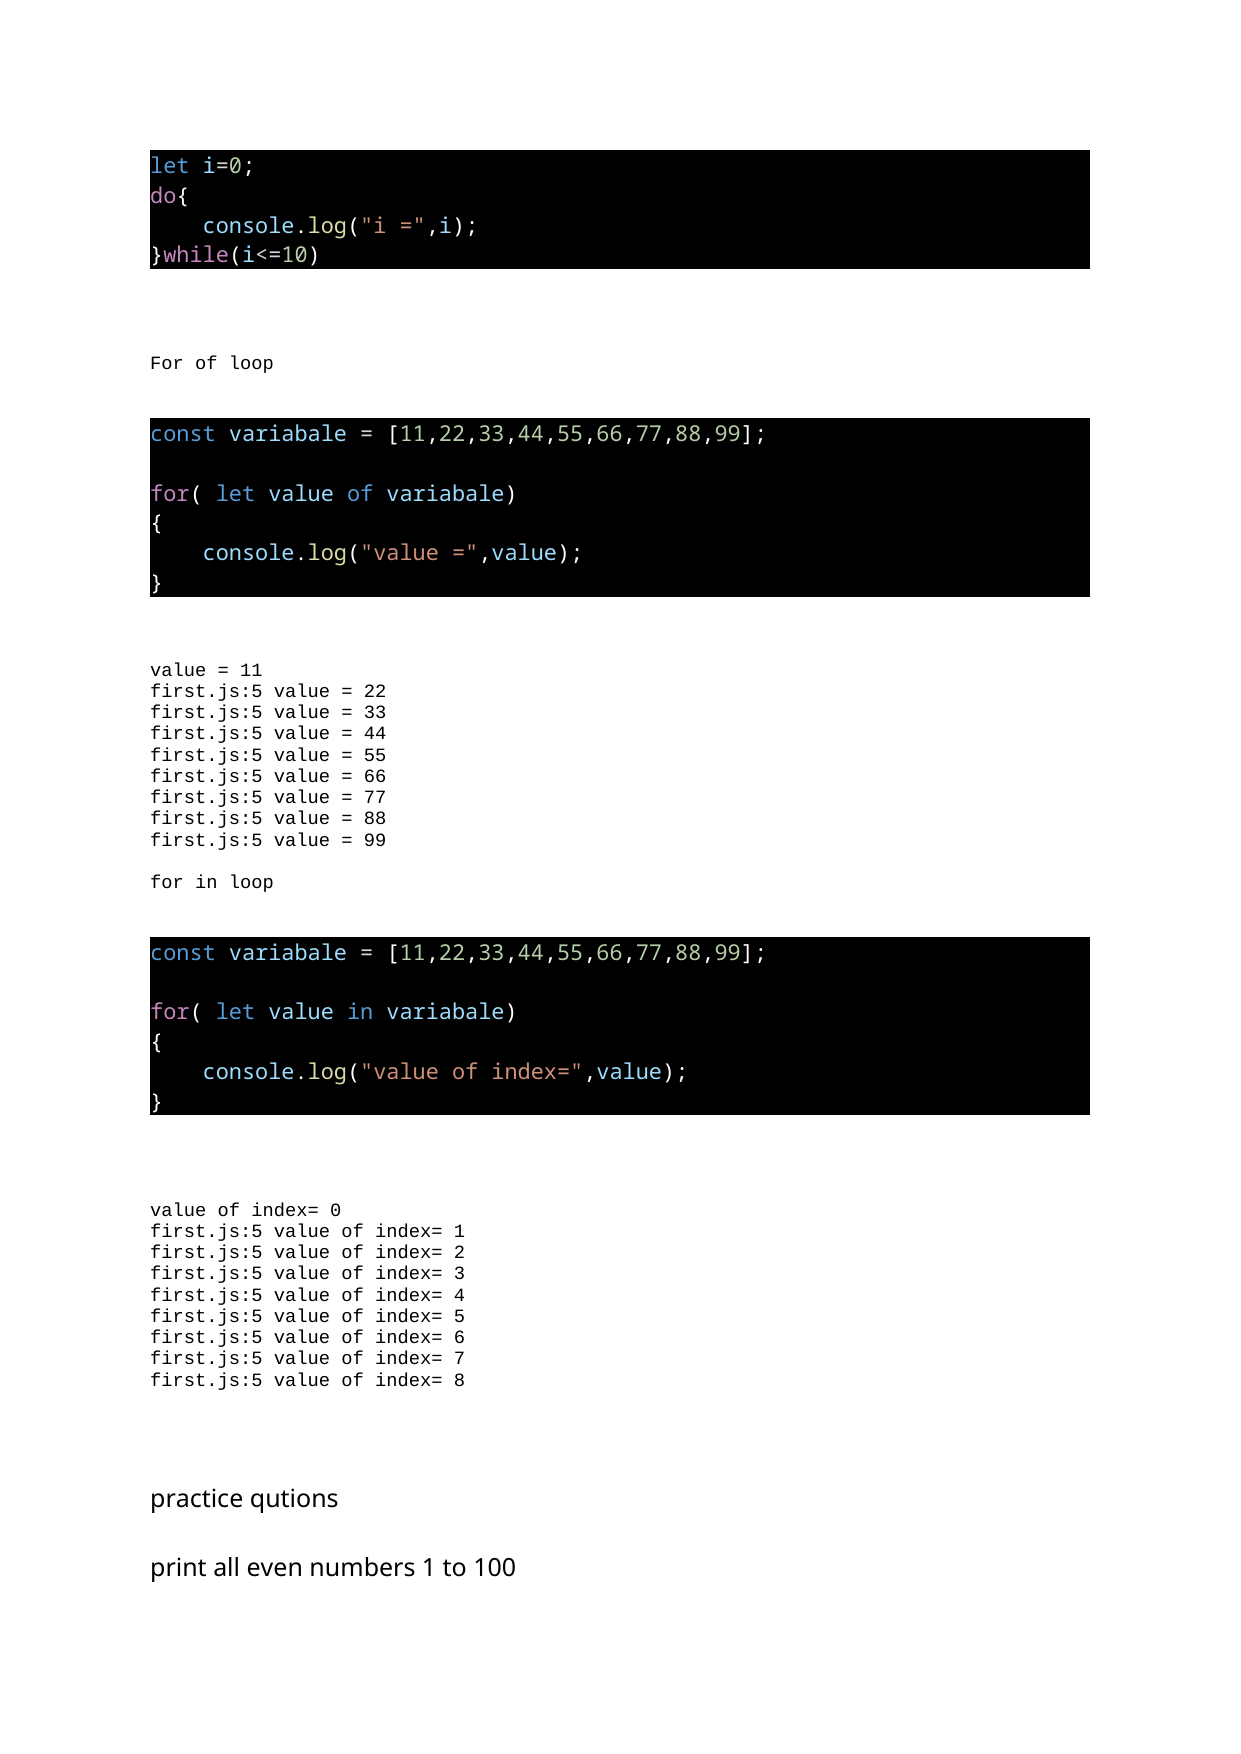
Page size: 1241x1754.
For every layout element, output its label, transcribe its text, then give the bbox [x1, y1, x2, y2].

text first.js:5 value of index= 2 [150, 1243, 1090, 1264]
text { [150, 1026, 1090, 1056]
text first.js:5 value = 77 [150, 788, 1090, 809]
text do{ [150, 180, 1090, 209]
text practice qutions [150, 1481, 1090, 1515]
text console.log("value =",value); [150, 537, 1090, 567]
text first.js:5 value of index= 5 [150, 1307, 1090, 1328]
text print all even numbers 1 to 100 [150, 1549, 1090, 1583]
text first.js:5 value of index= 6 [150, 1328, 1090, 1349]
text console.log("i =",i); [150, 209, 1090, 239]
text }while(i<=10) [150, 239, 1090, 269]
text const variabale = [11,22,33,44,55,66,77,88,99]; [150, 937, 1090, 966]
text first.js:5 value = 44 [150, 724, 1090, 745]
text let i=0; [150, 150, 1090, 180]
text first.js:5 value = 22 [150, 682, 1090, 703]
text first.js:5 value = 33 [150, 703, 1090, 724]
text { [150, 507, 1090, 537]
text value = 11 [150, 660, 1090, 682]
text first.js:5 value of index= 7 [150, 1349, 1090, 1370]
text first.js:5 value of index= 1 [150, 1222, 1090, 1243]
text first.js:5 value = 88 [150, 809, 1090, 830]
text value of index= 0 [150, 1200, 1090, 1222]
text } [150, 567, 1090, 597]
text For of loop [150, 354, 1090, 375]
text first.js:5 value of index= 4 [150, 1285, 1090, 1307]
text first.js:5 value = 66 [150, 767, 1090, 788]
text const variabale = [11,22,33,44,55,66,77,88,99]; [150, 418, 1090, 448]
text for( let value of variabale) [150, 477, 1090, 507]
text for( let value in variabale) [150, 996, 1090, 1026]
text } [150, 1086, 1090, 1115]
text first.js:5 value of index= 3 [150, 1264, 1090, 1285]
text first.js:5 value = 99 [150, 830, 1090, 852]
text first.js:5 value of index= 8 [150, 1370, 1090, 1392]
text console.log("value of index=",value); [150, 1056, 1090, 1086]
text for in loop [150, 873, 1090, 894]
text first.js:5 value = 55 [150, 745, 1090, 767]
